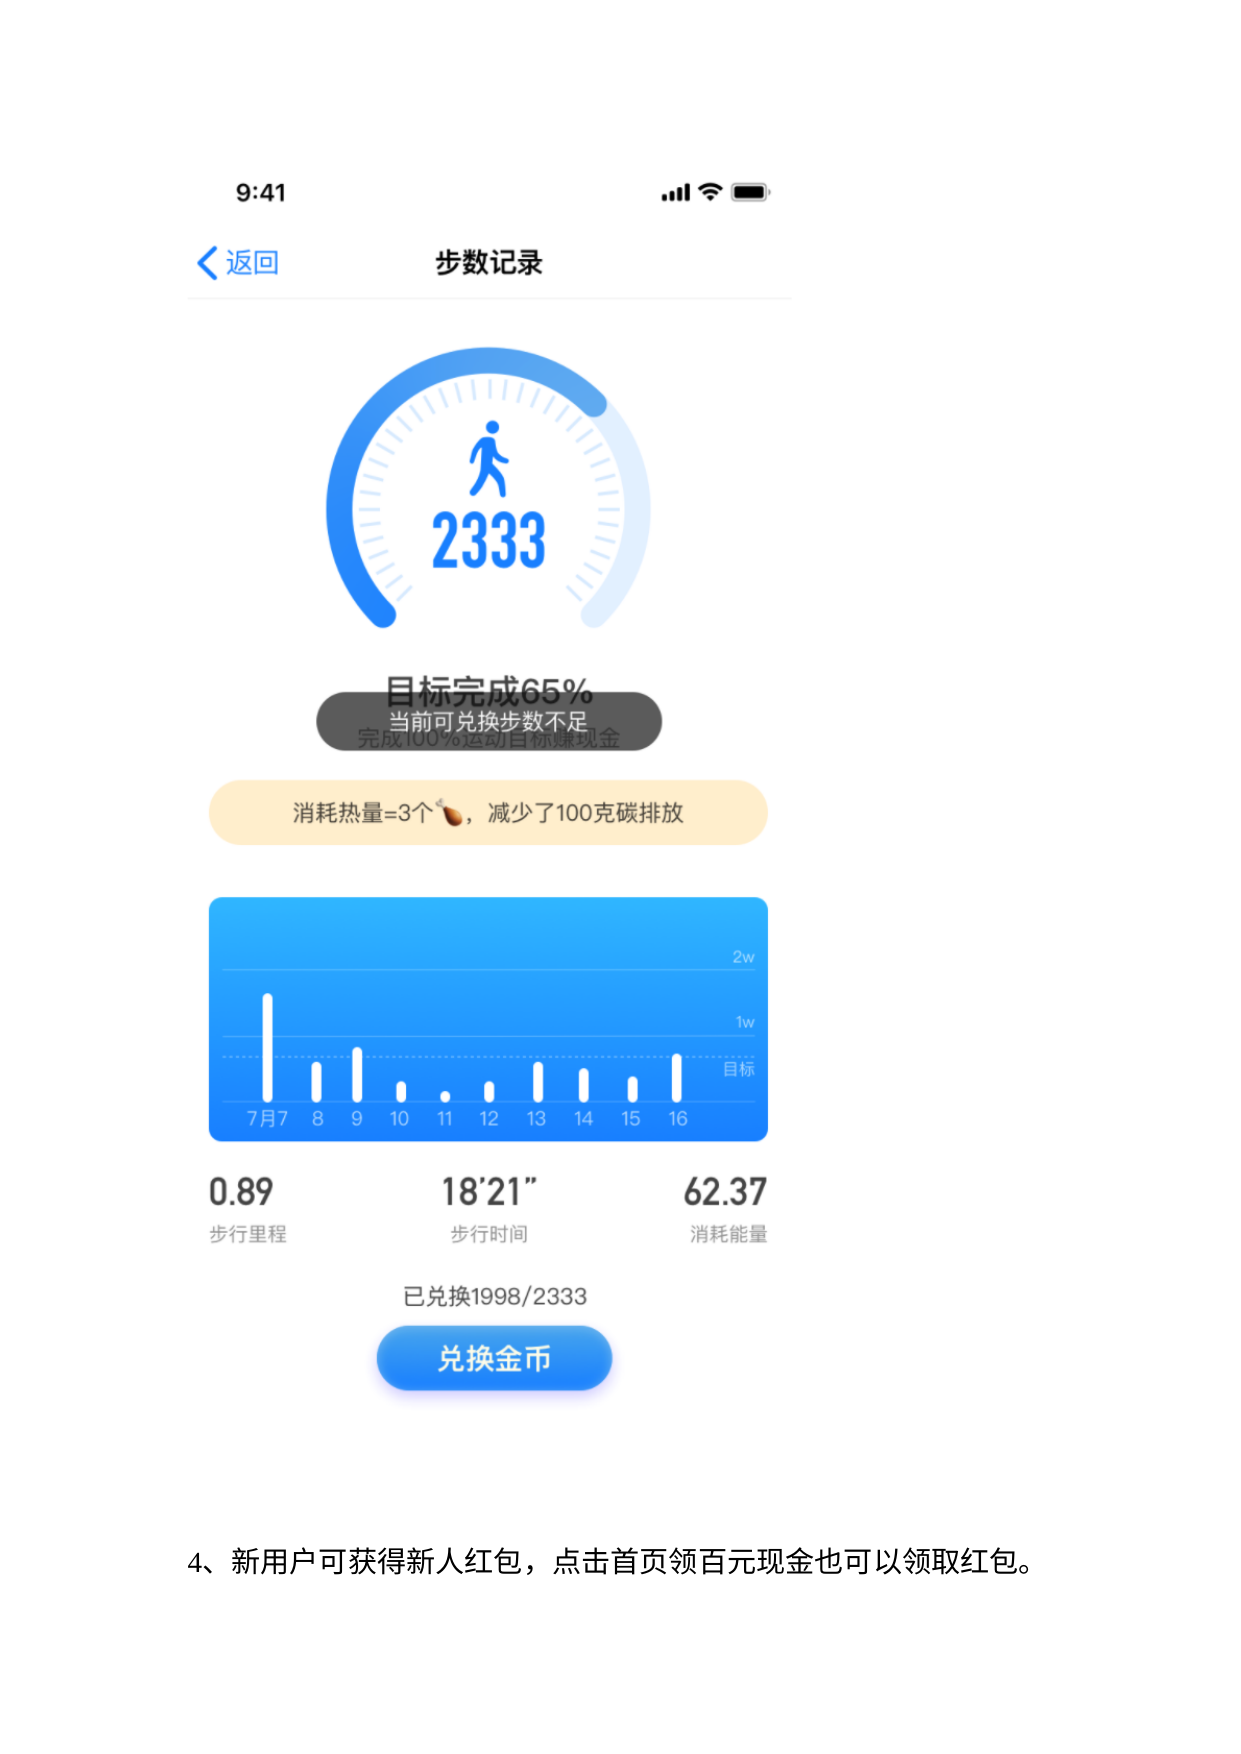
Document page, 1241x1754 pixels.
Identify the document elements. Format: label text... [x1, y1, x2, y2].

list 新用户可获得新人红包，点击首页领百元现金也可以领取红包。 [187, 1527, 1053, 1592]
picture [187, 162, 792, 1477]
